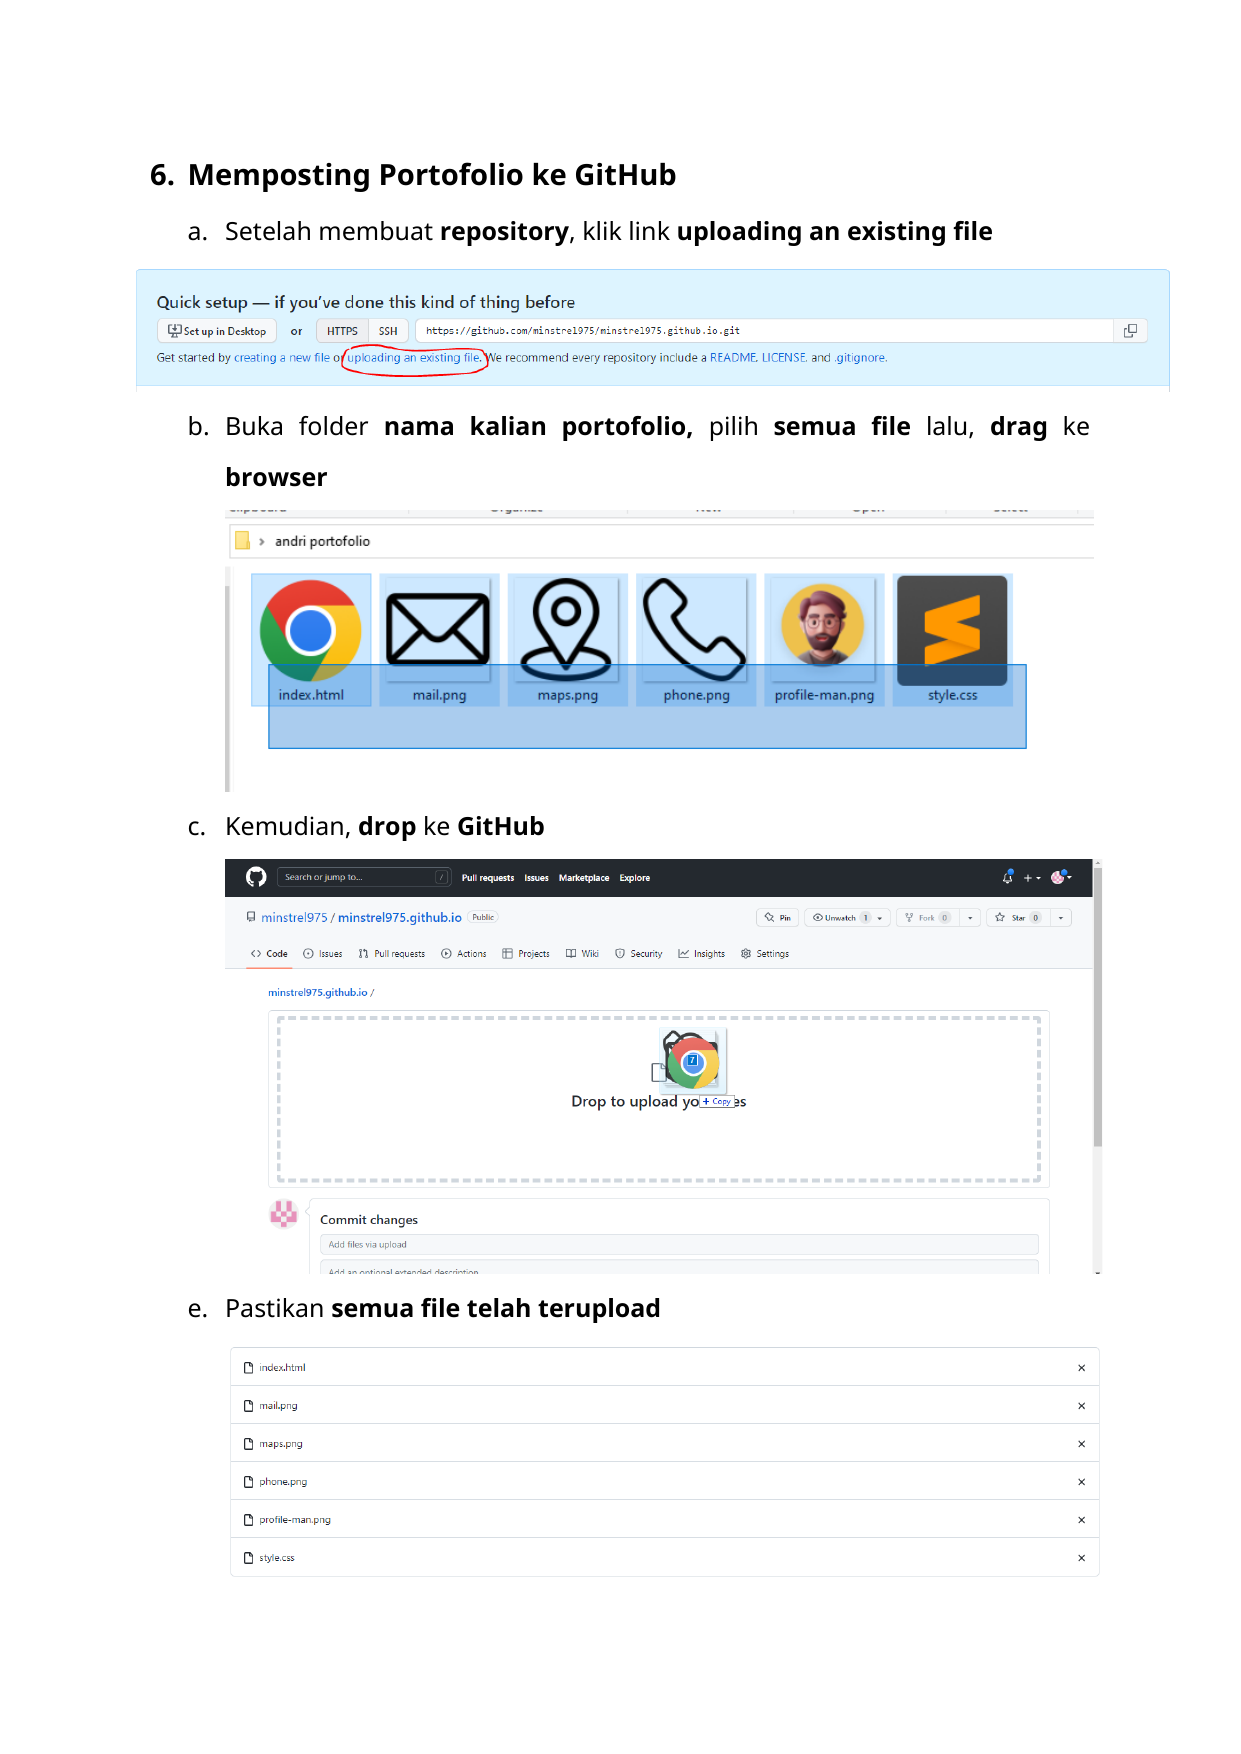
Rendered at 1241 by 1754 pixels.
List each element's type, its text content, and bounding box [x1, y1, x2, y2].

picture [131, 264, 1176, 392]
picture [225, 1341, 1105, 1582]
list Buka folder nama kalian portofolio, pilih semua file lalu, drag ke browser [187, 408, 1090, 493]
list Kemudian, drop ke GitHub [187, 808, 1090, 842]
picture [225, 510, 1094, 792]
subtitle Memposting Portofolio ke GitHub [150, 154, 1090, 194]
picture [225, 859, 1103, 1274]
list Setelah membuat repository, klik link uploading an existing file [187, 214, 1090, 248]
list Pastikan semua file telah terupload [187, 1290, 1090, 1324]
